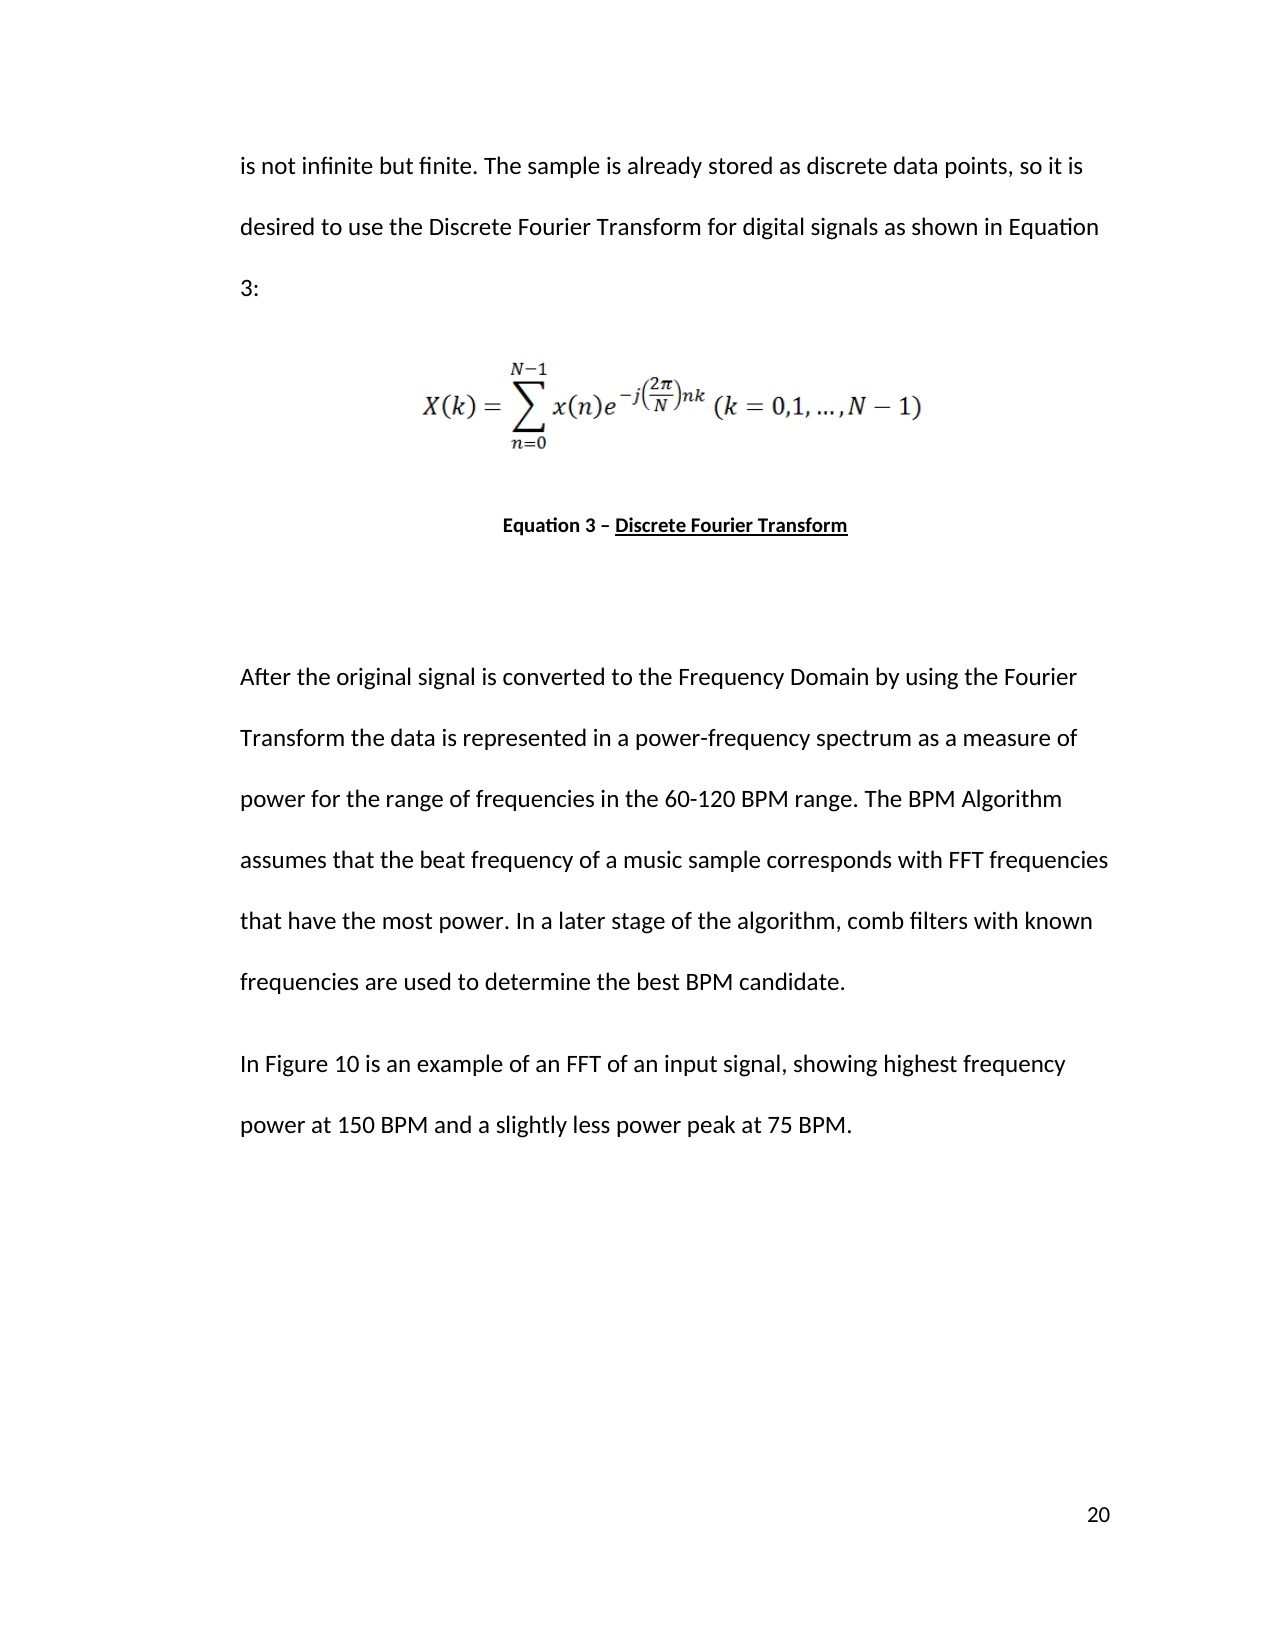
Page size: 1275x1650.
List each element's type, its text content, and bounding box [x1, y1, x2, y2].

picture [411, 353, 939, 464]
text Equation 3 – Discrete Fourier Transform [240, 513, 1110, 538]
text After the original signal is converted to the Frequency Domain by using the Fourier Transform the data is represented in a power-frequency spectrum as a measure of power for the range of frequencies in the 60-120 BPM range. The BPM Algorithm assumes that the beat frequency of a music sample corresponds with FFT frequencies that have the most power. In a later stage of the algorithm, comb filters with known frequencies are used to determine the best BPM candidate. [240, 661, 1110, 997]
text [240, 150, 1110, 303]
text In Figure 10 is an example of an FFT of an input signal, showing highest frequency power at 150 BPM and a slightly less power peak at 75 BPM. [240, 1048, 1110, 1140]
